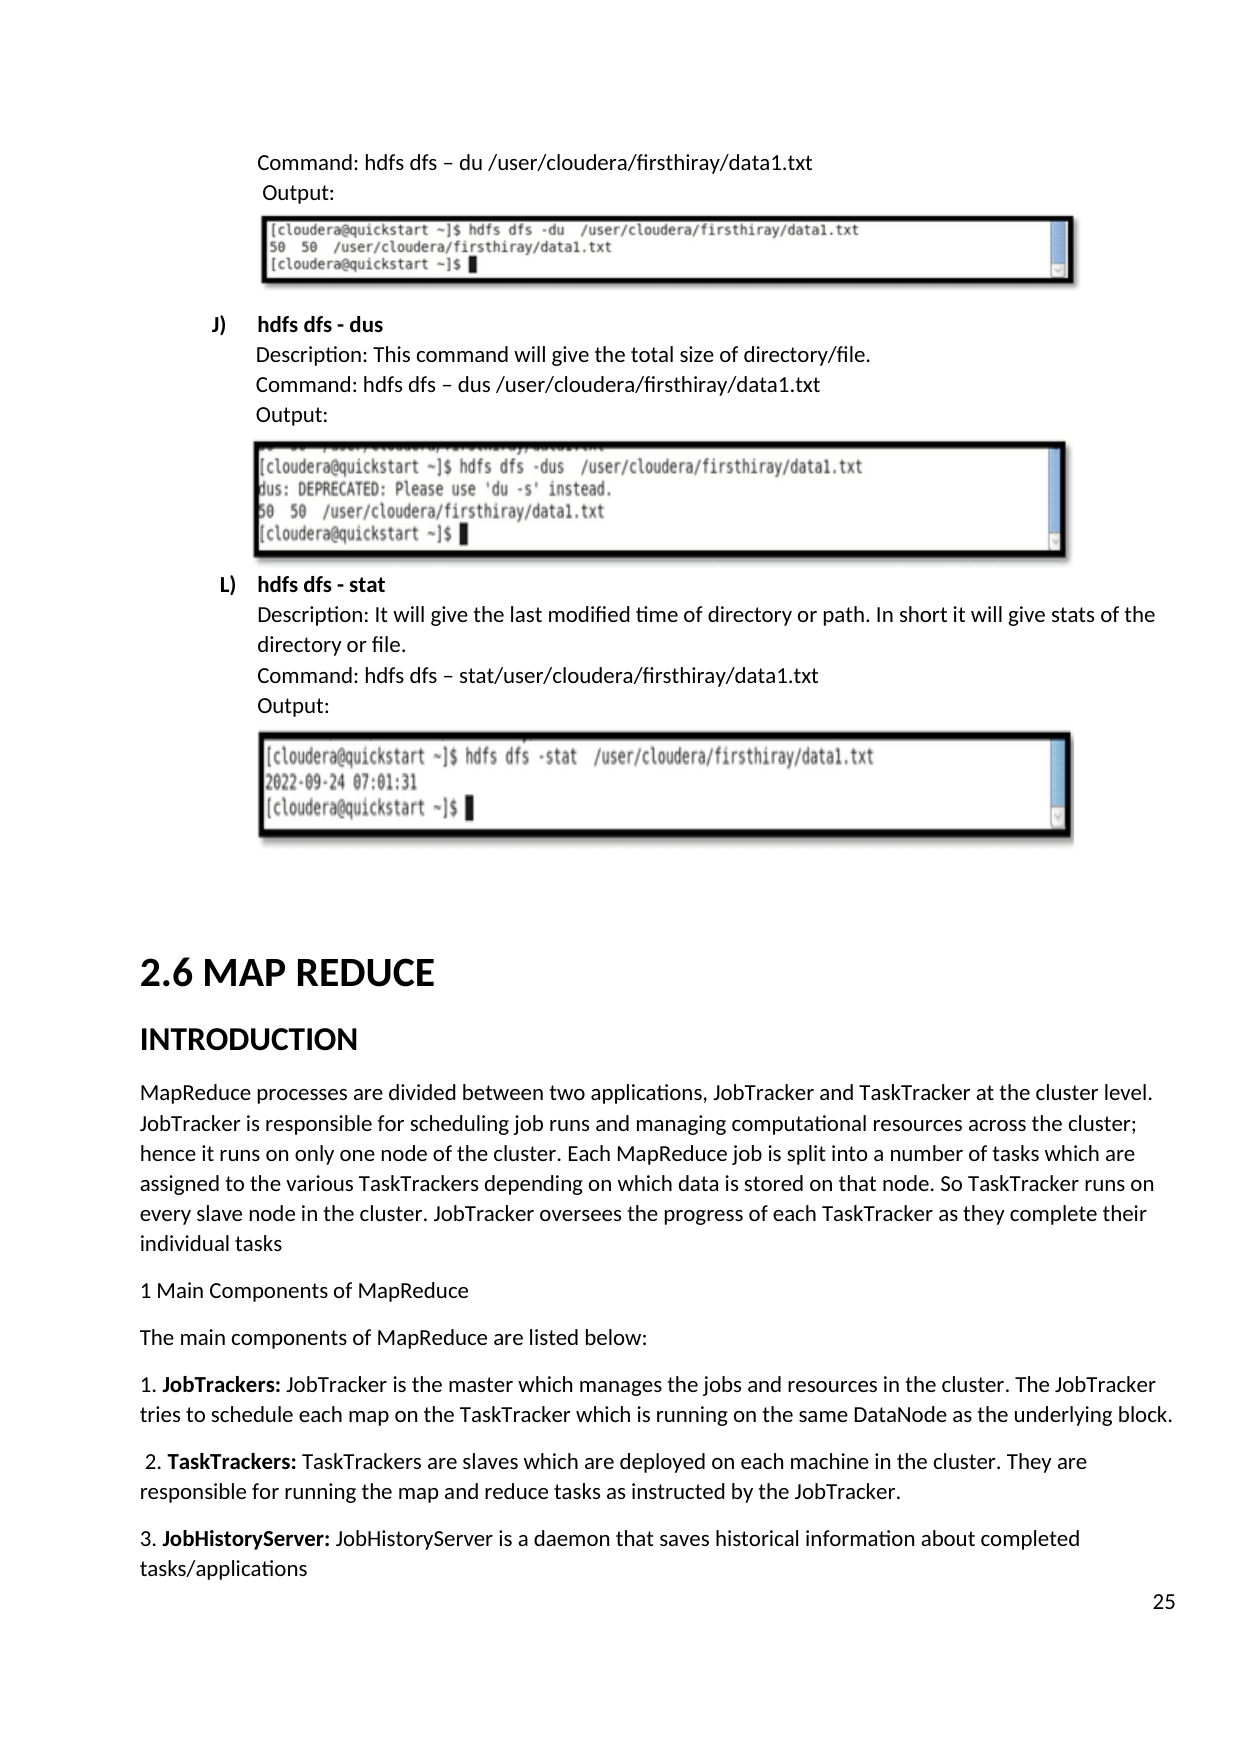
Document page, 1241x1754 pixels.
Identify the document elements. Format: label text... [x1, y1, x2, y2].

text Output: [139, 400, 1176, 428]
list Description: It will give the last modified time of directory or path. In short it will give stats of the directory or file. [257, 600, 1176, 659]
picture [257, 721, 1075, 856]
list Output: [257, 691, 1176, 719]
text MapReduce processes are divided between two applications, JobTracker and TaskTracker at the cluster level. JobTracker is responsible for scheduling job runs and managing computational resources across the cluster; hence it runs on only one node of the cluster. Each MapReduce job is split into a number of tasks which are assigned to the various TaskTrackers depending on which data is stored on that node. So TaskTracker runs on every slave node in the cluster. JobTracker oversees the progress of each TaskTracker as they complete their individual tasks [139, 1078, 1176, 1257]
text J) hdfs dfs - dus [139, 310, 1176, 338]
text The main components of MapReduce are listed below: [139, 1323, 1176, 1351]
text 1 Main Components of MapReduce [139, 1276, 1176, 1304]
text Description: This command will give the total size of directory/file. [214, 340, 1176, 368]
text 1. JobTrackers: JobTracker is the master which manages the jobs and resources in the cluster. The JobTracker tries to schedule each map on the TaskTracker which is running on the same DataNode as the underlying block. [139, 1370, 1176, 1428]
list hdfs dfs - stat [219, 570, 1176, 598]
text 2. TaskTrackers: TaskTrackers are slaves which are deployed on each machine in the cluster. They are responsible for running the map and reduce tasks as instructed by the JobTracker. [139, 1447, 1176, 1505]
text Command: hdfs dfs – dus /user/cloudera/firsthiray/data1.txt [139, 370, 1176, 398]
text INTRODUCTION [139, 1018, 1176, 1058]
text 2.6 MAP REDUCE [139, 946, 1176, 997]
picture [257, 208, 1083, 291]
list Output: [257, 178, 1176, 206]
list Command: hdfs dfs – stat/user/cloudera/firsthiray/data1.txt [257, 661, 1176, 689]
text 3. JobHistoryServer: JobHistoryServer is a daemon that saves historical information about completed tasks/applications [139, 1524, 1176, 1582]
picture [250, 430, 1074, 568]
list Command: hdfs dfs – du /user/cloudera/firsthiray/data1.txt [257, 148, 1176, 176]
